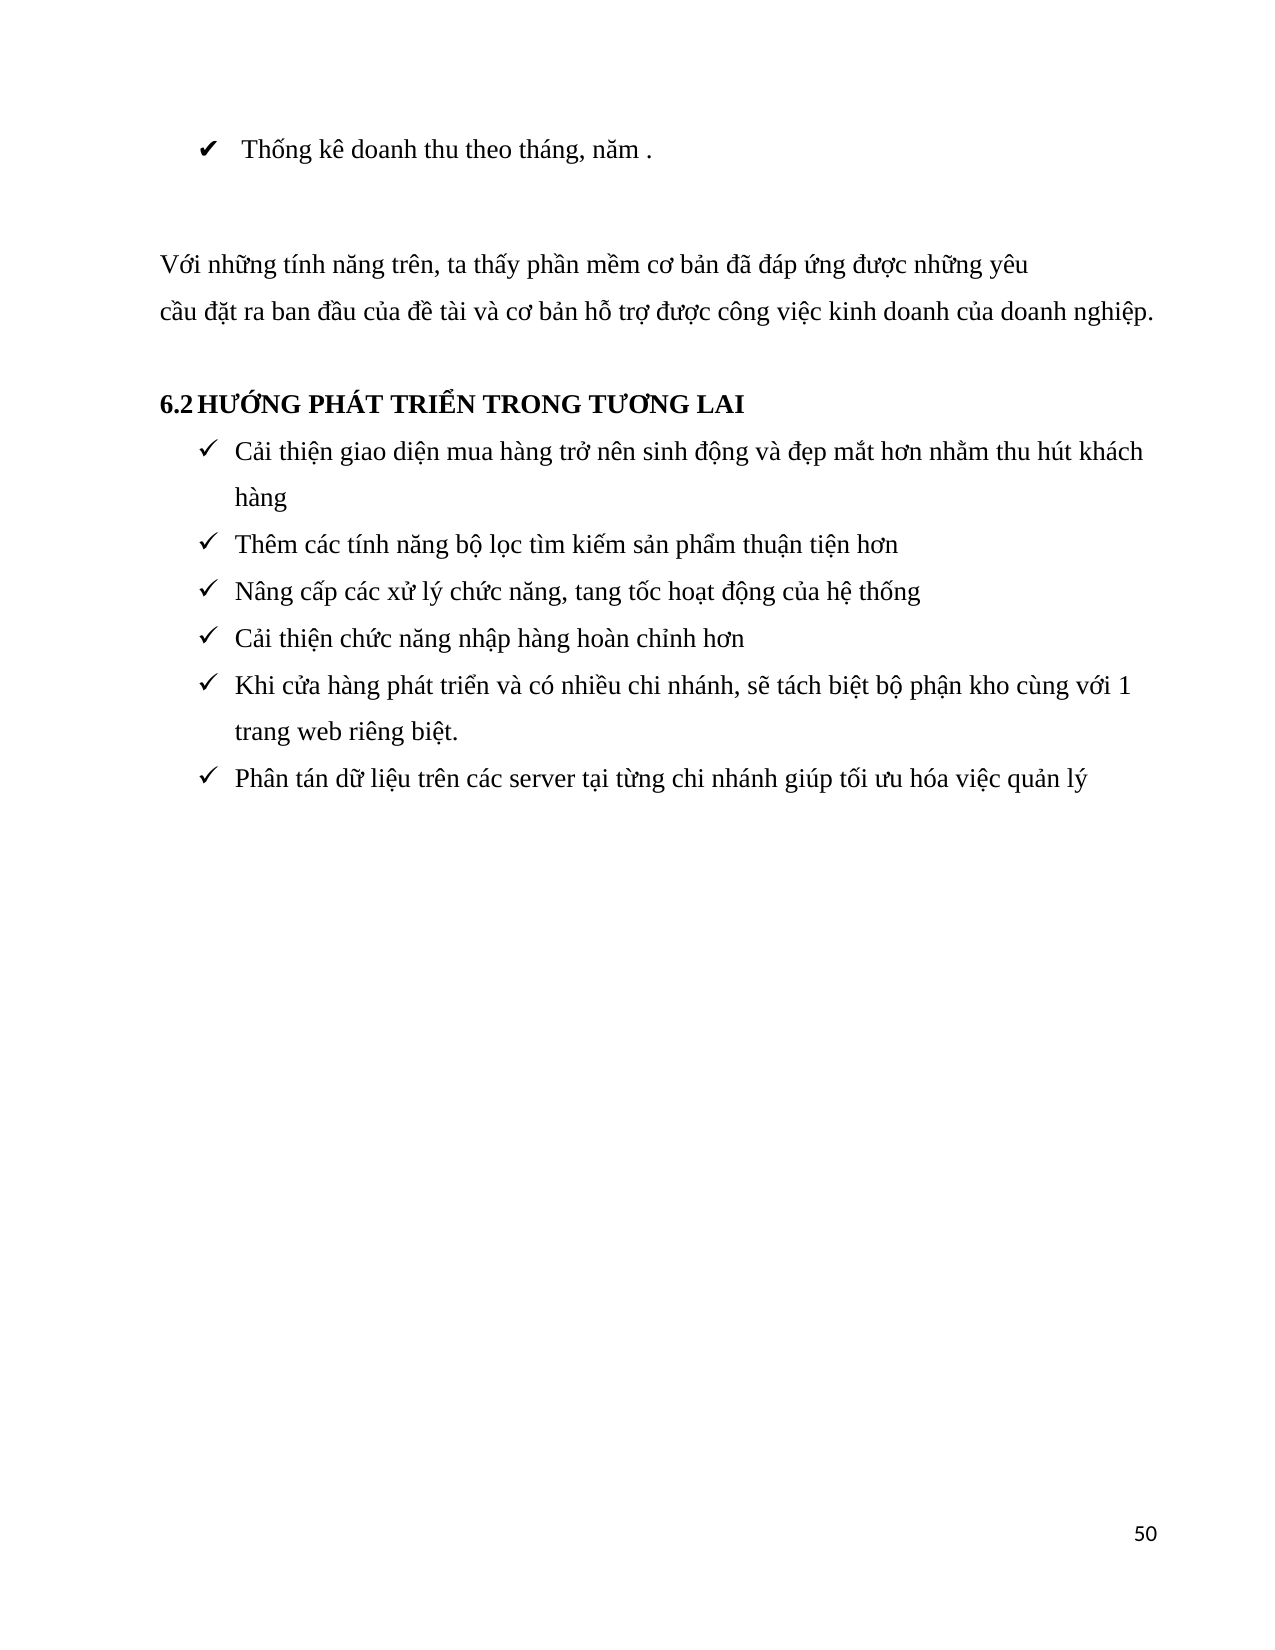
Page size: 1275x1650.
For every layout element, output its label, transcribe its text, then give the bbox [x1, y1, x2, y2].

list Cải thiện giao diện mua hàng trở nên sinh động và đẹp mắt hơn nhằm thu hút khách hàng [197, 435, 1157, 513]
list Thống kê doanh thu theo tháng, năm . [197, 118, 1157, 174]
text Với những tính năng trên, ta thấy phần mềm cơ bản đã đáp ứng được những yêu [159, 248, 1157, 279]
list Thêm các tính năng bộ lọc tìm kiếm sản phẩm thuận tiện hơn [197, 528, 1157, 559]
list Khi cửa hàng phát triển và có nhiều chi nhánh, sẽ tách biệt bộ phận kho cùng với 1 trang web riêng biệt. [197, 669, 1157, 747]
list HƯỚNG PHÁT TRIỂN TRONG TƯƠNG LAI [159, 388, 1157, 419]
text cầu đặt ra ban đầu của đề tài và cơ bản hỗ trợ được công việc kinh doanh của doanh nghiệp. [159, 295, 1157, 326]
list Phân tán dữ liệu trên các server tại từng chi nhánh giúp tối ưu hóa việc quản lý [197, 762, 1157, 793]
list Cải thiện chức năng nhập hàng hoàn chỉnh hơn [197, 622, 1157, 653]
list Nâng cấp các xử lý chức năng, tang tốc hoạt động của hệ thống [197, 575, 1157, 606]
